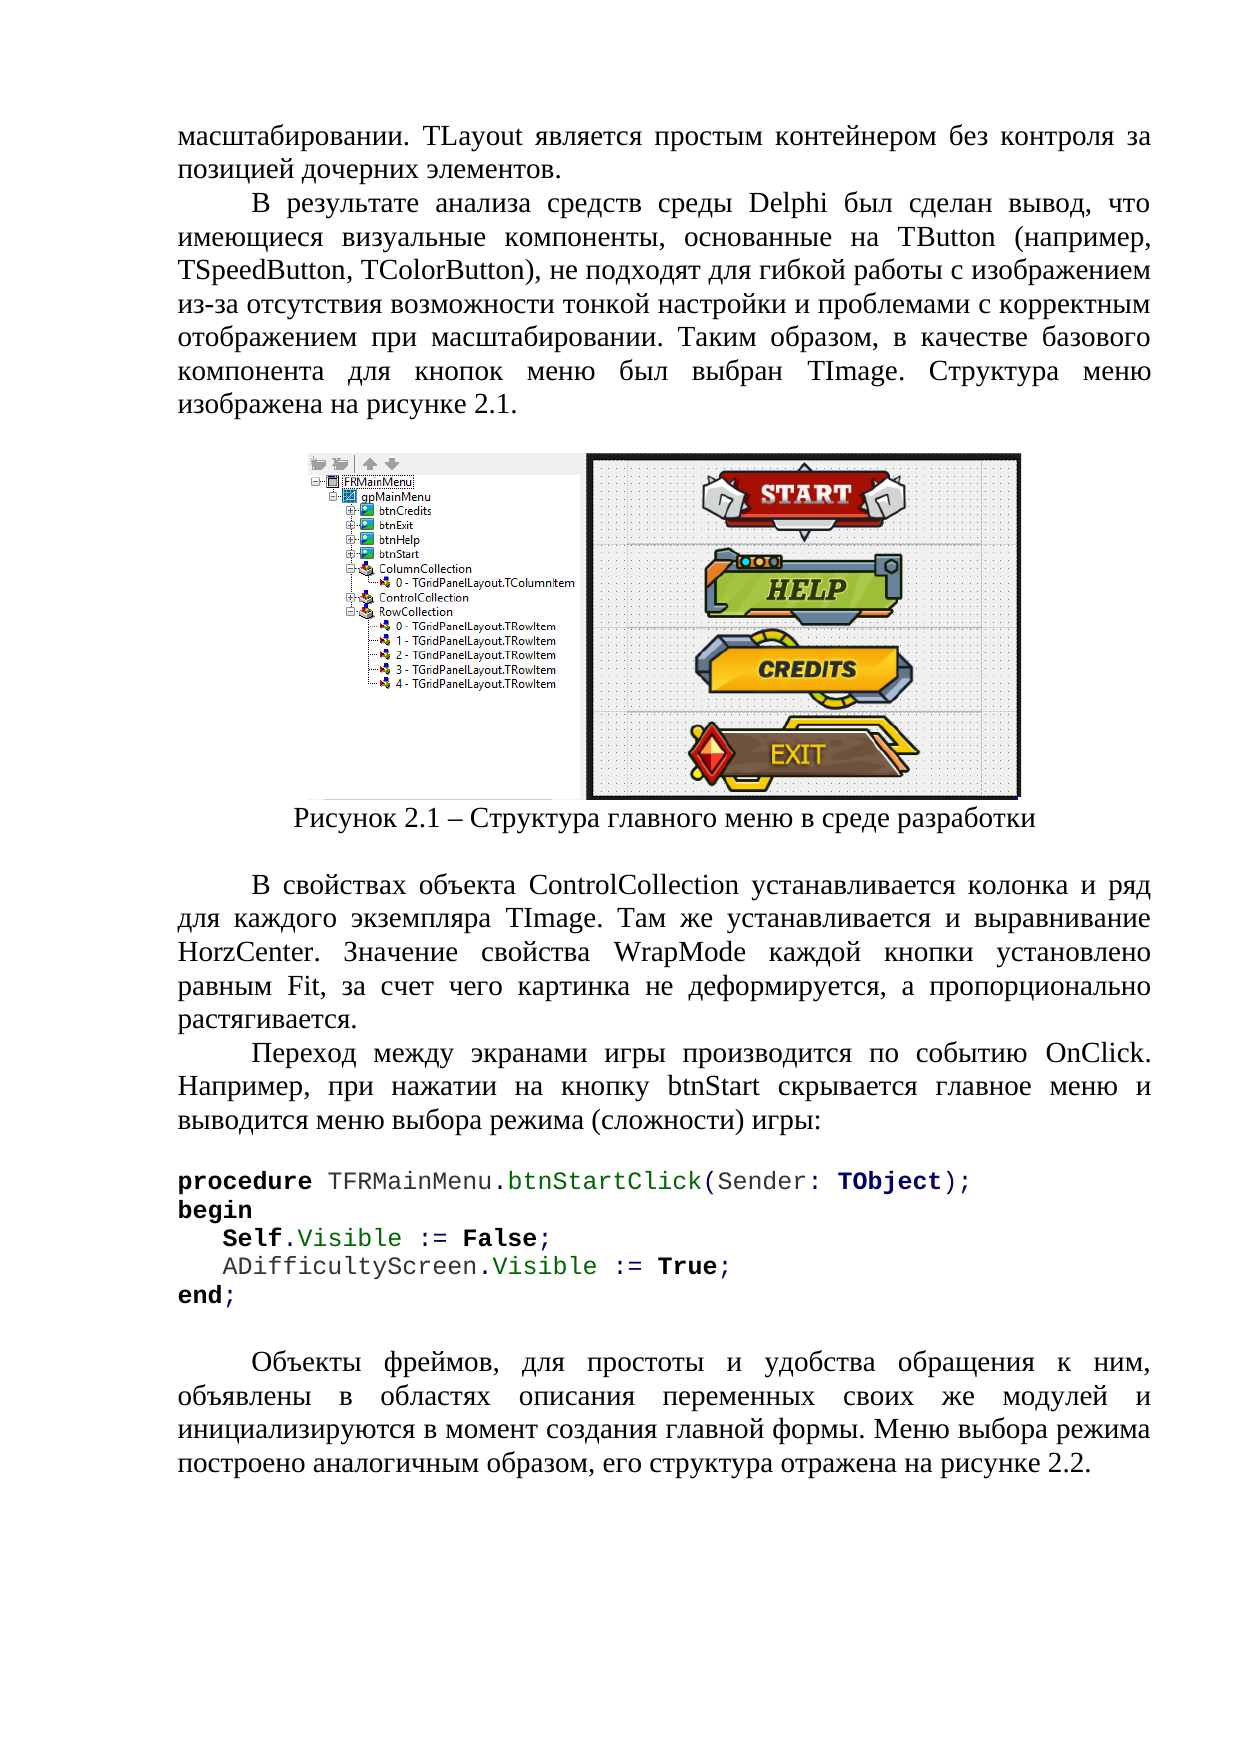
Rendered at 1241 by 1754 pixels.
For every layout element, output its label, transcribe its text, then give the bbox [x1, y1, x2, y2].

text В свойствах объекта ControlCollection устанавливается колонка и ряд для каждого экземпляра TImage. Там же устанавливается и выравнивание HorzCenter. Значение свойства WrapMode каждой кнопки установлено равным Fit, за счет чего картинка не деформируется, а пропорционально растягивается. [177, 867, 1152, 1035]
picture [307, 453, 1022, 800]
text Переход между экранами игры производится по событию OnClick. Например, при нажатии на кнопку btnStart скрывается главное меню и выводится меню выбора режима (сложности) игры: [177, 1035, 1152, 1135]
text Self.Visible := False; [177, 1226, 1152, 1254]
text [177, 118, 1152, 185]
text begin [177, 1197, 1152, 1226]
text Рисунок 2.1 – Структура главного меню в среде разработки [177, 800, 1152, 833]
text Объекты фреймов, для простоты и удобства обращения к ним, объявлены в областях описания переменных своих же модулей и инициализируются в момент создания главной формы. Меню выбора режима построено аналогичным образом, его структура отражена на рисунке 2.2. [177, 1344, 1152, 1478]
text procedure TFRMainMenu.btnStartClick(Sender: TObject); [177, 1169, 1152, 1197]
text В результате анализа средств среды Delphi был сделан вывод, что имеющиеся визуальные компоненты, основанные на TButton (например, TSpeedButton, TColorButton), не подходят для гибкой работы с изображением из-за отсутствия возможности тонкой настройки и проблемами с корректным отображением при масштабировании. Таким образом, в качестве базового компонента для кнопок меню был выбран TImage. Структура меню изображена на рисунке 2.1. [177, 185, 1152, 420]
text ADifficultyScreen.Visible := True; [177, 1254, 1152, 1282]
text end; [177, 1282, 1152, 1311]
